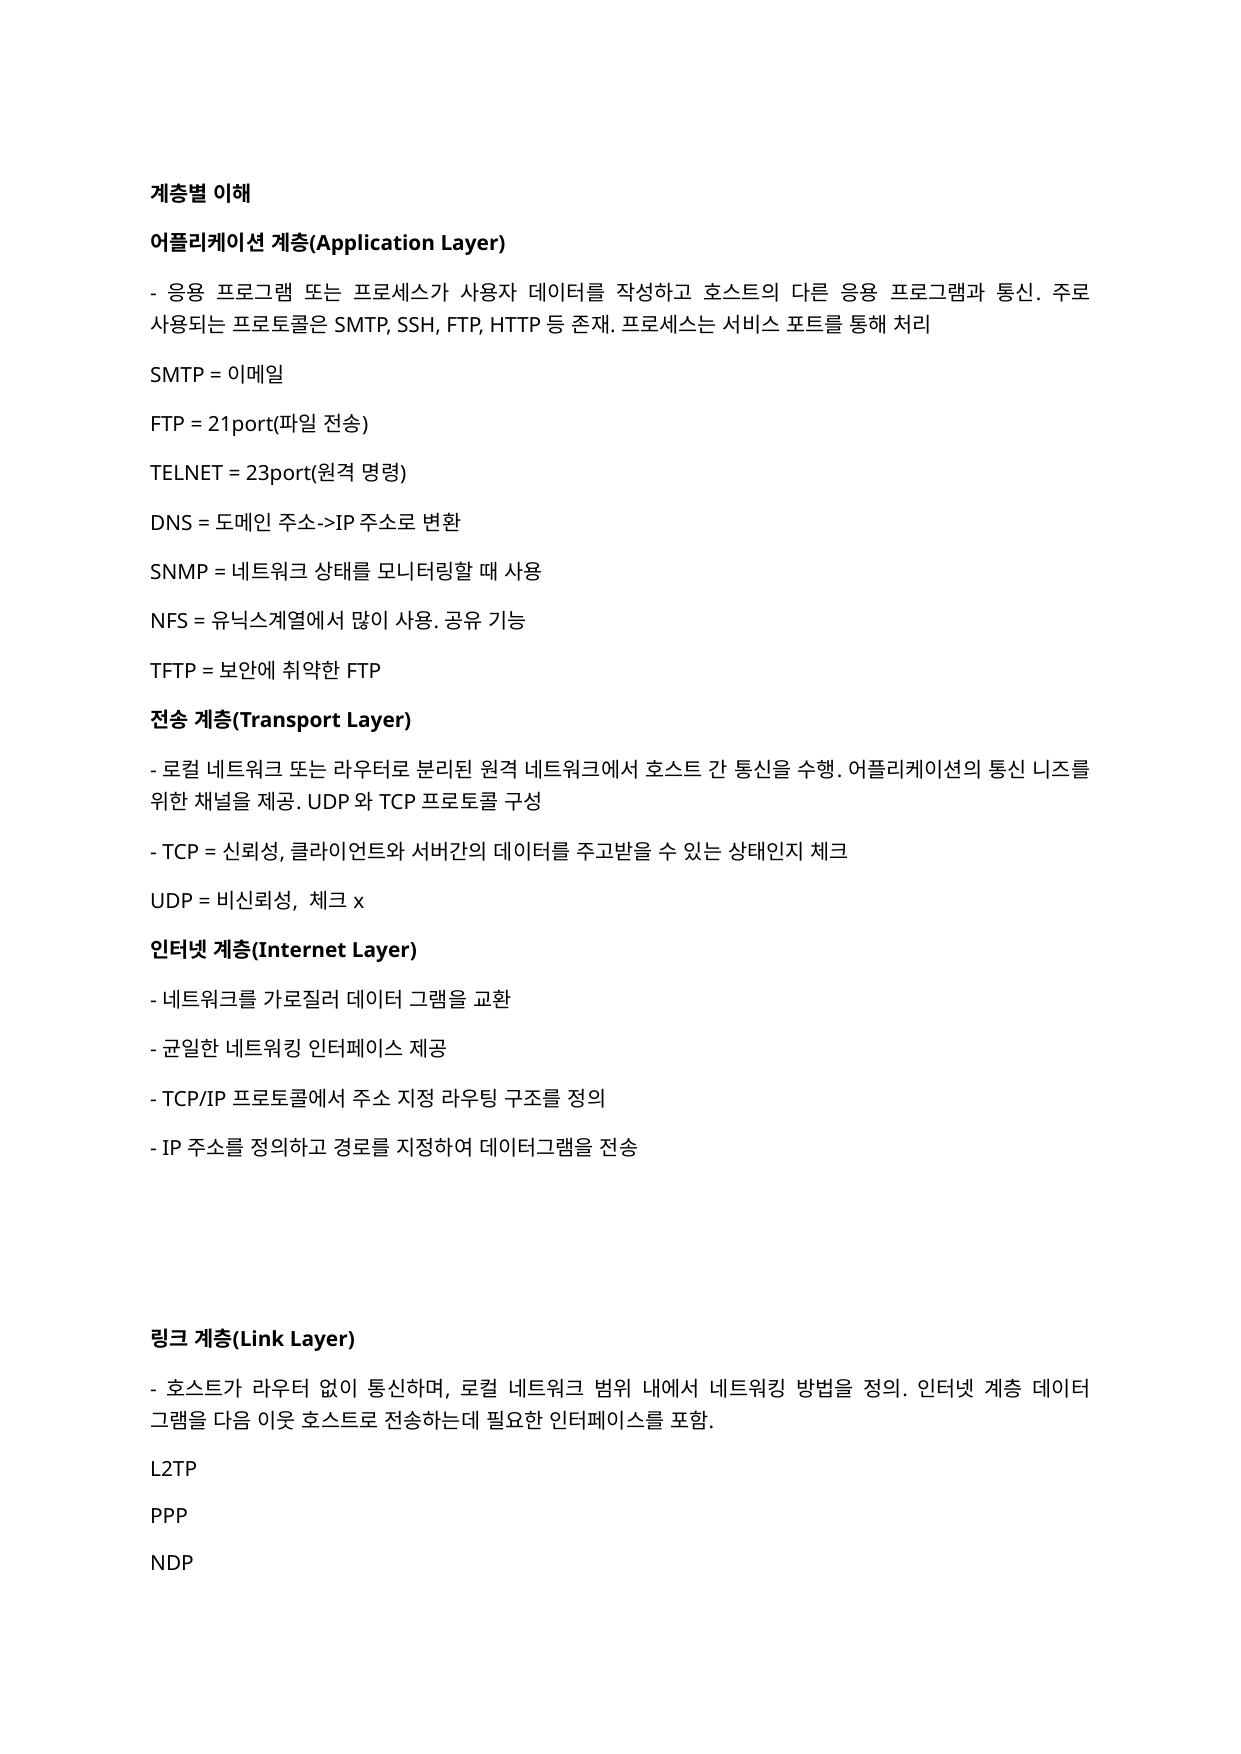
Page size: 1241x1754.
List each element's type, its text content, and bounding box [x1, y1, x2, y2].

text L2TP [150, 1454, 1090, 1482]
text - IP 주소를 정의하고 경로를 지정하여 데이터그램을 전송 [150, 1131, 1090, 1162]
text FTP = 21port(파일 전송) [150, 407, 1090, 438]
text 계층별 이해 [150, 177, 1090, 207]
text NFS = 유닉스계열에서 많이 사용. 공유 기능 [150, 605, 1090, 635]
text - 로컬 네트워크 또는 라우터로 분리된 원격 네트워크에서 호스트 간 통신을 수행. 어플리케이션의 통신 니즈를 위한 채널을 제공. UDP와 TCP 프로토콜 구성 [150, 753, 1090, 816]
text 전송 계층(Transport Layer) [150, 703, 1090, 734]
text TFTP = 보안에 취약한 FTP [150, 654, 1090, 684]
text - 균일한 네트워킹 인터페이스 제공 [150, 1032, 1090, 1063]
text SMTP = 이메일 [150, 358, 1090, 388]
text UDP = 비신뢰성, 체크 x [150, 884, 1090, 915]
text 어플리케이션 계층(Application Layer) [150, 226, 1090, 257]
text - TCP/IP 프로토콜에서 주소 지정 라우팅 구조를 정의 [150, 1082, 1090, 1112]
text NDP [150, 1548, 1090, 1577]
text 인터넷 계층(Internet Layer) [150, 934, 1090, 964]
text - 응용 프로그램 또는 프로세스가 사용자 데이터를 작성하고 호스트의 다른 응용 프로그램과 통신. 주로 사용되는 프로토콜은 SMTP, SSH, FTP, HTTP 등 존재. 프로세스는 서비스 포트를 통해 처리 [150, 276, 1090, 339]
text PPP [150, 1501, 1090, 1530]
text TELNET = 23port(원격 명령) [150, 457, 1090, 487]
text - 호스트가 라우터 없이 통신하며, 로컬 네트워크 범위 내에서 네트워킹 방법을 정의. 인터넷 계층 데이터 그램을 다음 이웃 호스트로 전송하는데 필요한 인터페이스를 포함. [150, 1372, 1090, 1435]
text SNMP = 네트워크 상태를 모니터링할 때 사용 [150, 555, 1090, 586]
text DNS = 도메인 주소->IP주소로 변환 [150, 506, 1090, 536]
text 링크 계층(Link Layer) [150, 1322, 1090, 1353]
text - TCP = 신뢰성, 클라이언트와 서버간의 데이터를 주고받을 수 있는 상태인지 체크 [150, 835, 1090, 865]
text - 네트워크를 가로질러 데이터 그램을 교환 [150, 983, 1090, 1013]
